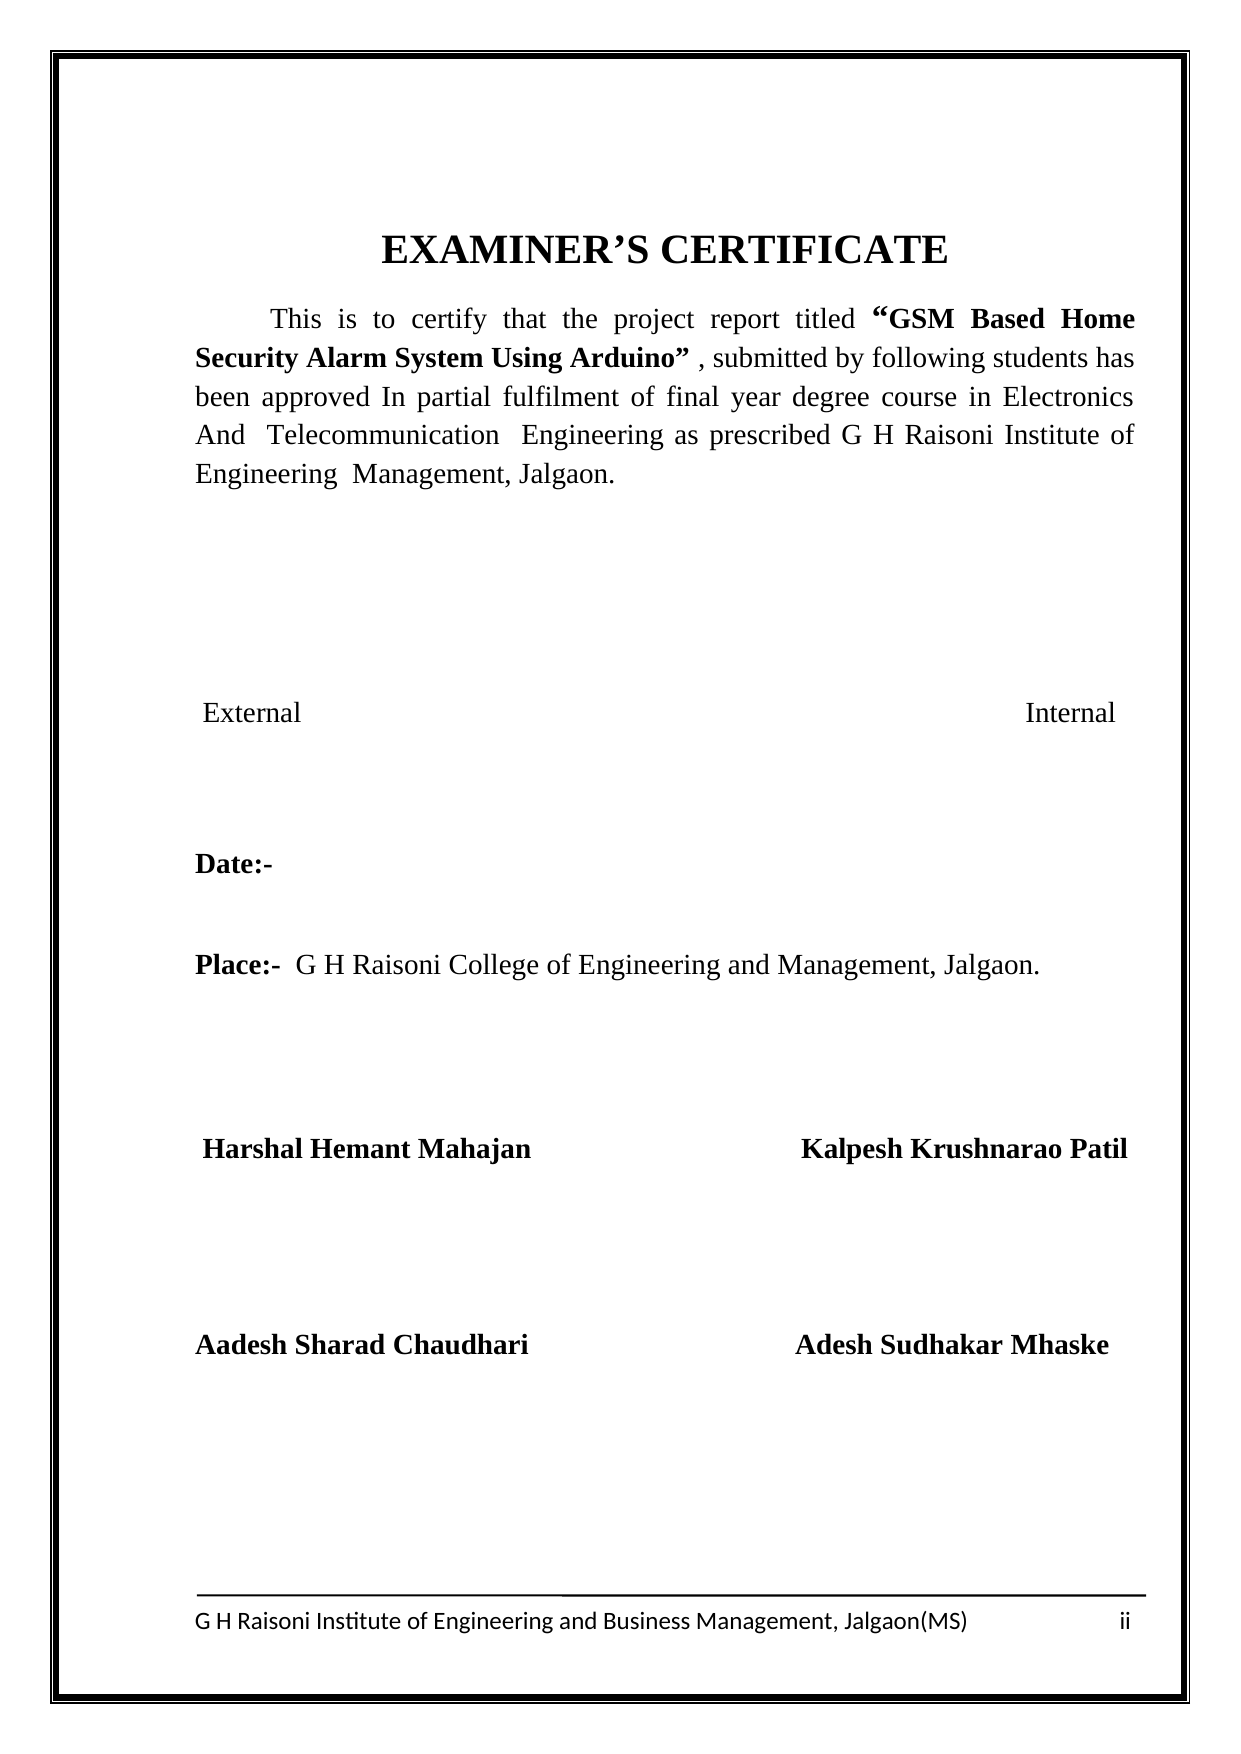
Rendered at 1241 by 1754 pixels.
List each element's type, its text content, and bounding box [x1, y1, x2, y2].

text Aadesh Sharad Chaudhari Adesh Sudhakar Mhaske [195, 1299, 1135, 1361]
text External Internal [195, 696, 1135, 729]
text Harshal Hemant Mahajan Kalpesh Krushnarao Patil [195, 1132, 1135, 1165]
text Date:- [195, 847, 1135, 880]
text This is to certify that the project report titled “GSM Based Home Security Alarm System Using Arduino” , submitted by following students has been approved In partial fulfilment of final year degree course in Electronics And Telecommunication Engineering as prescribed G H Raisoni Institute of Engineering Management, Jalgaon. [195, 297, 1135, 489]
text Place:- G H Raisoni College of Engineering and Management, Jalgaon. [195, 947, 1135, 981]
text EXAMINER’S CERTIFICATE [195, 225, 1135, 273]
